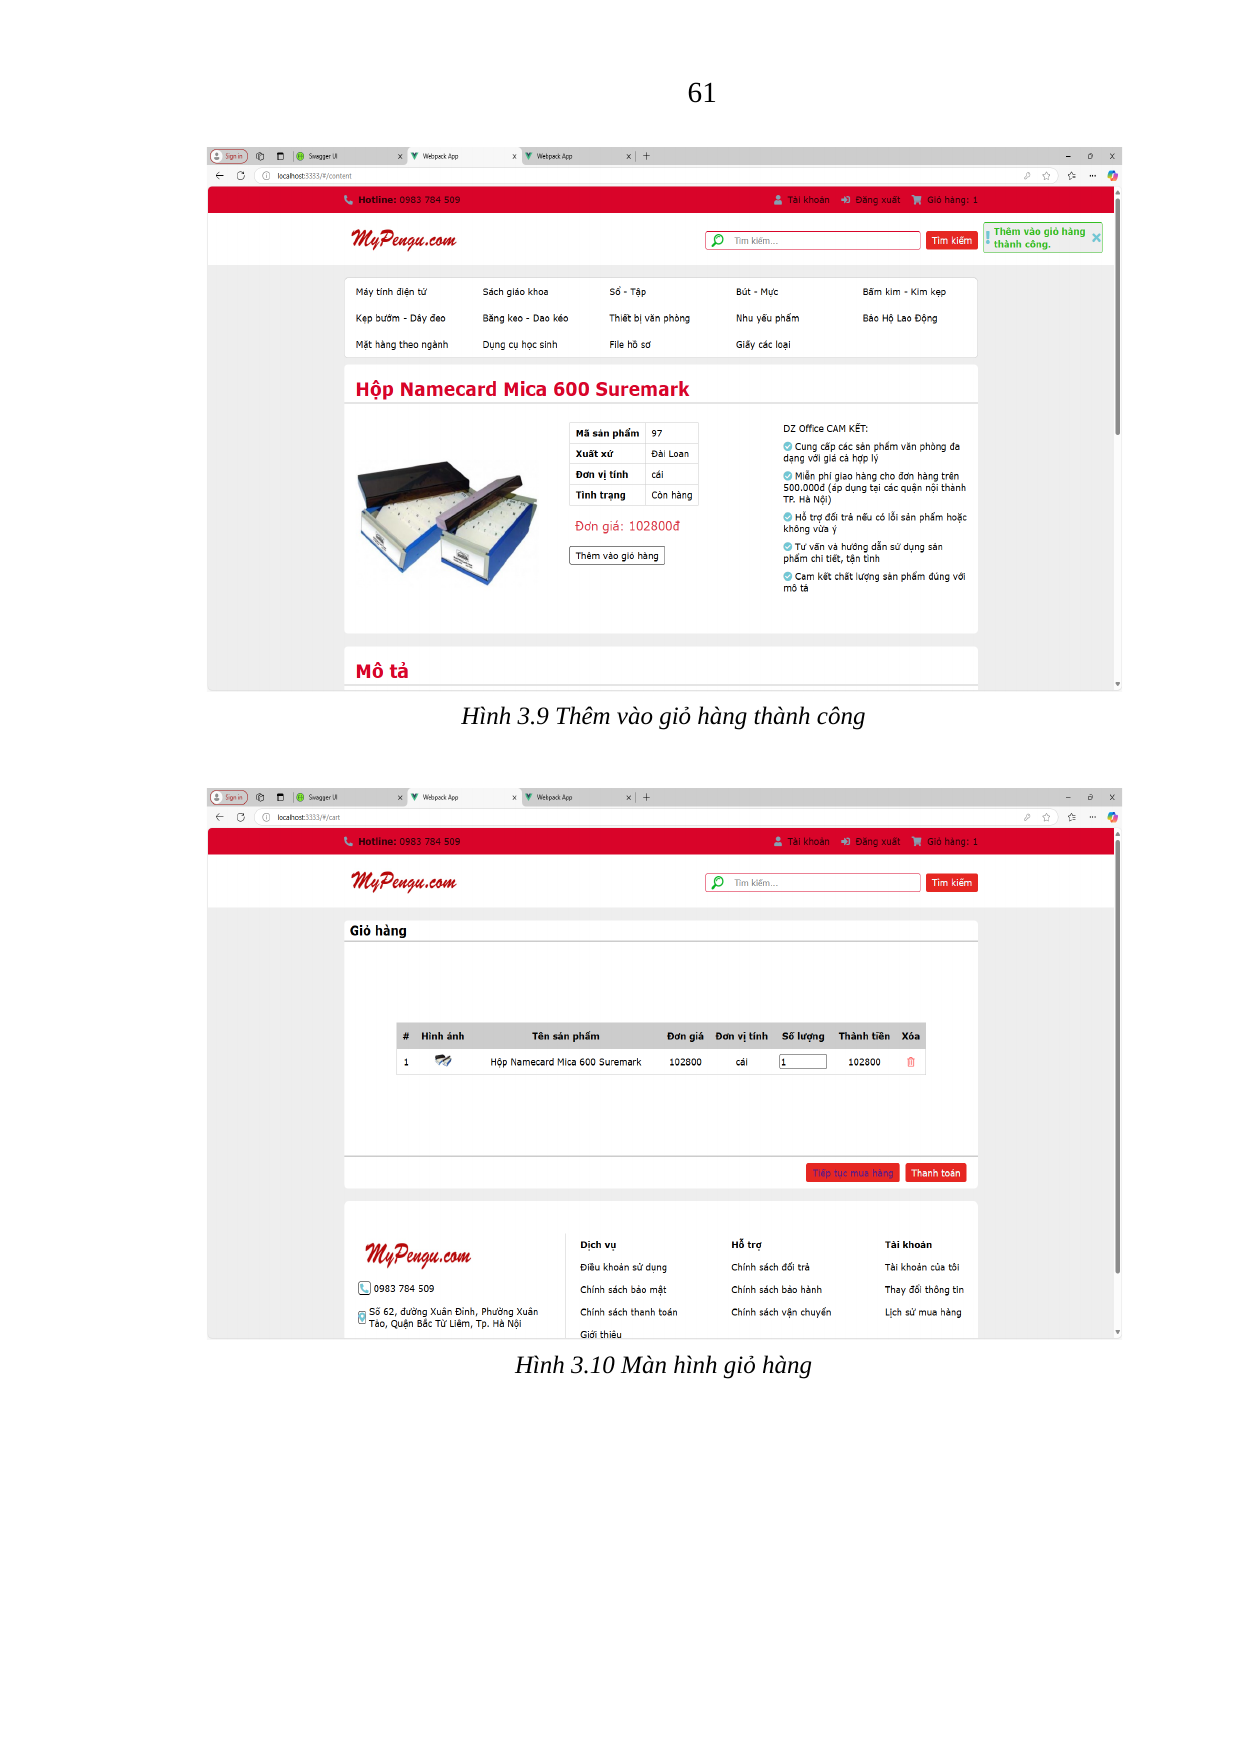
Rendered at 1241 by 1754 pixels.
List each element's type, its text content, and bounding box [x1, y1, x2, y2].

text Hình 3.9 Thêm vào giỏ hàng thành công [207, 701, 1122, 730]
picture [206, 147, 1123, 692]
text Hình 3.10 Màn hình giỏ hàng [207, 1350, 1122, 1378]
picture [206, 788, 1123, 1340]
